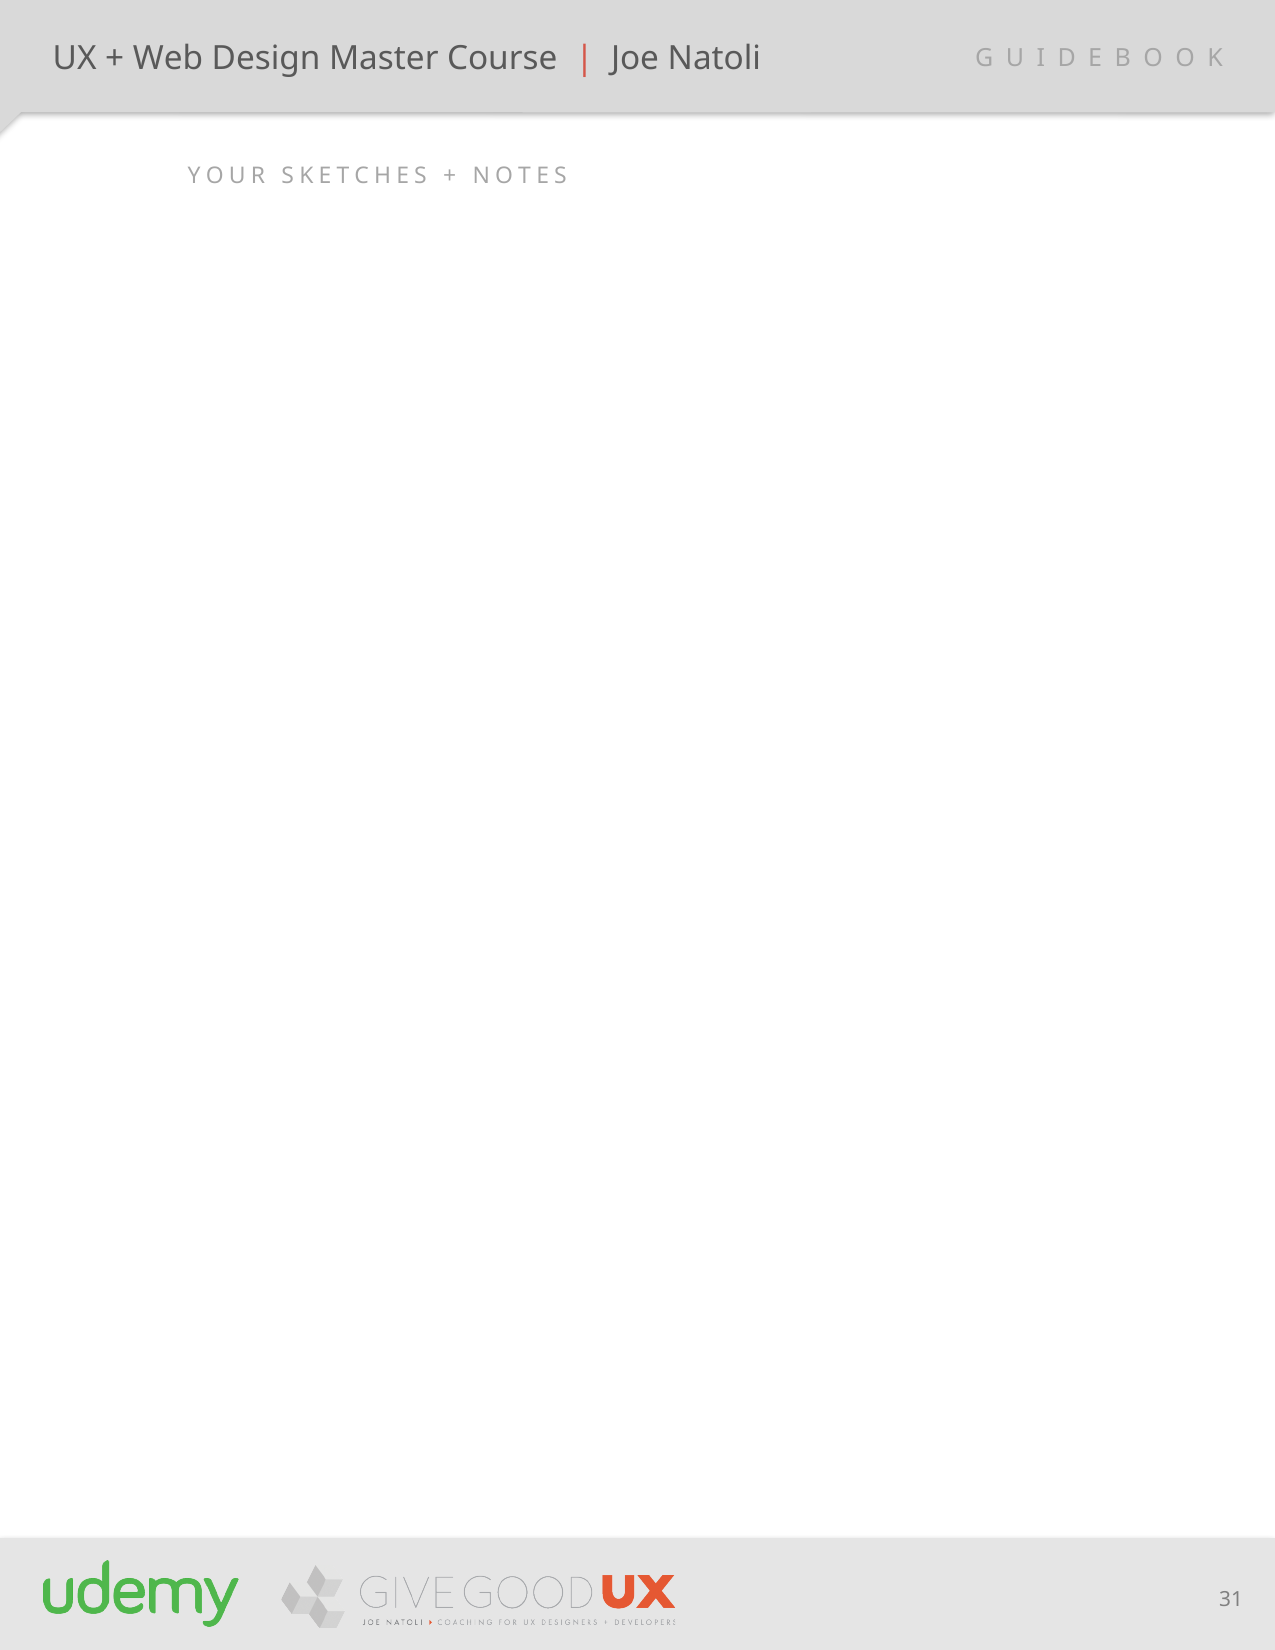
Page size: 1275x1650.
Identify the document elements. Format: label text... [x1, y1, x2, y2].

picture [281, 1565, 675, 1628]
picture [43, 1560, 239, 1627]
text your sketches + Notes [187, 159, 1087, 191]
